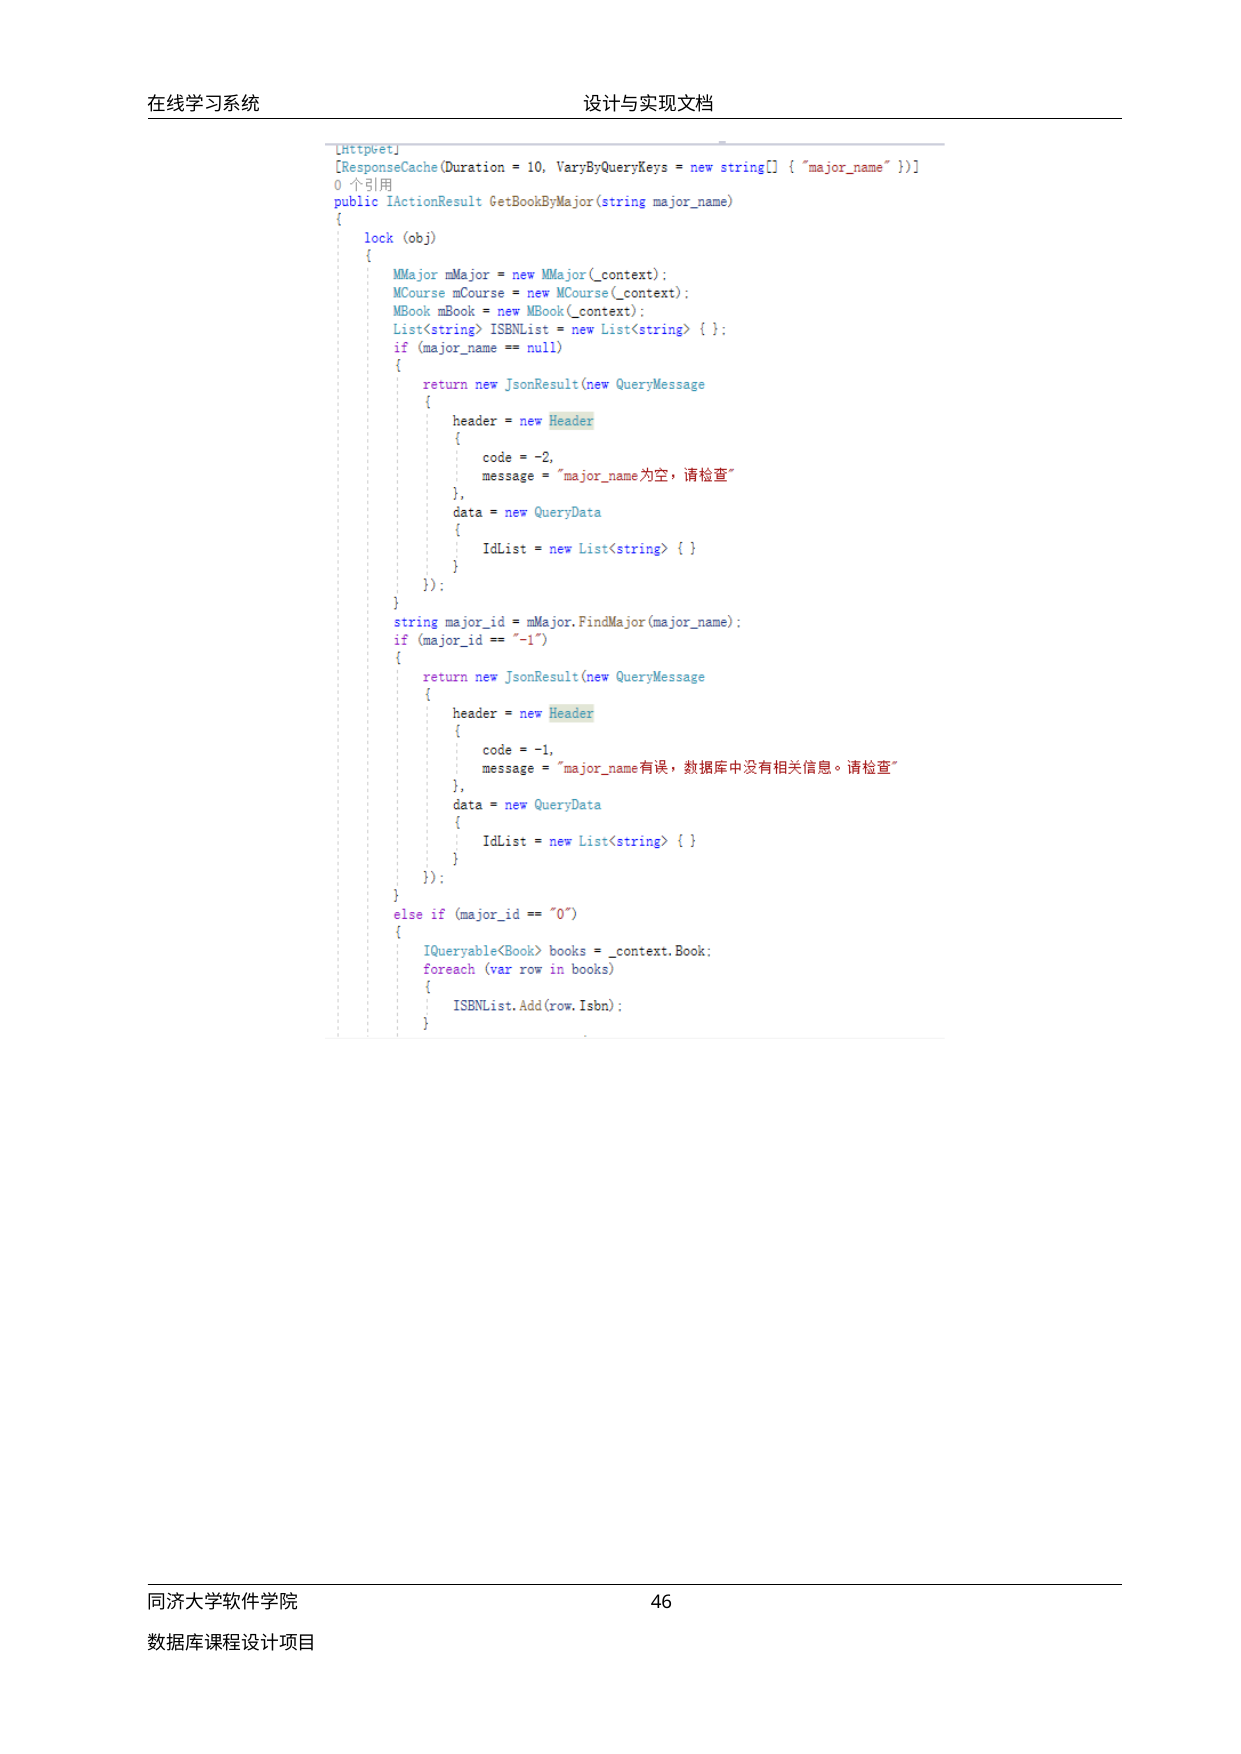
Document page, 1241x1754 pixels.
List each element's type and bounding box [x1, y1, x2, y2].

picture [325, 141, 945, 1039]
